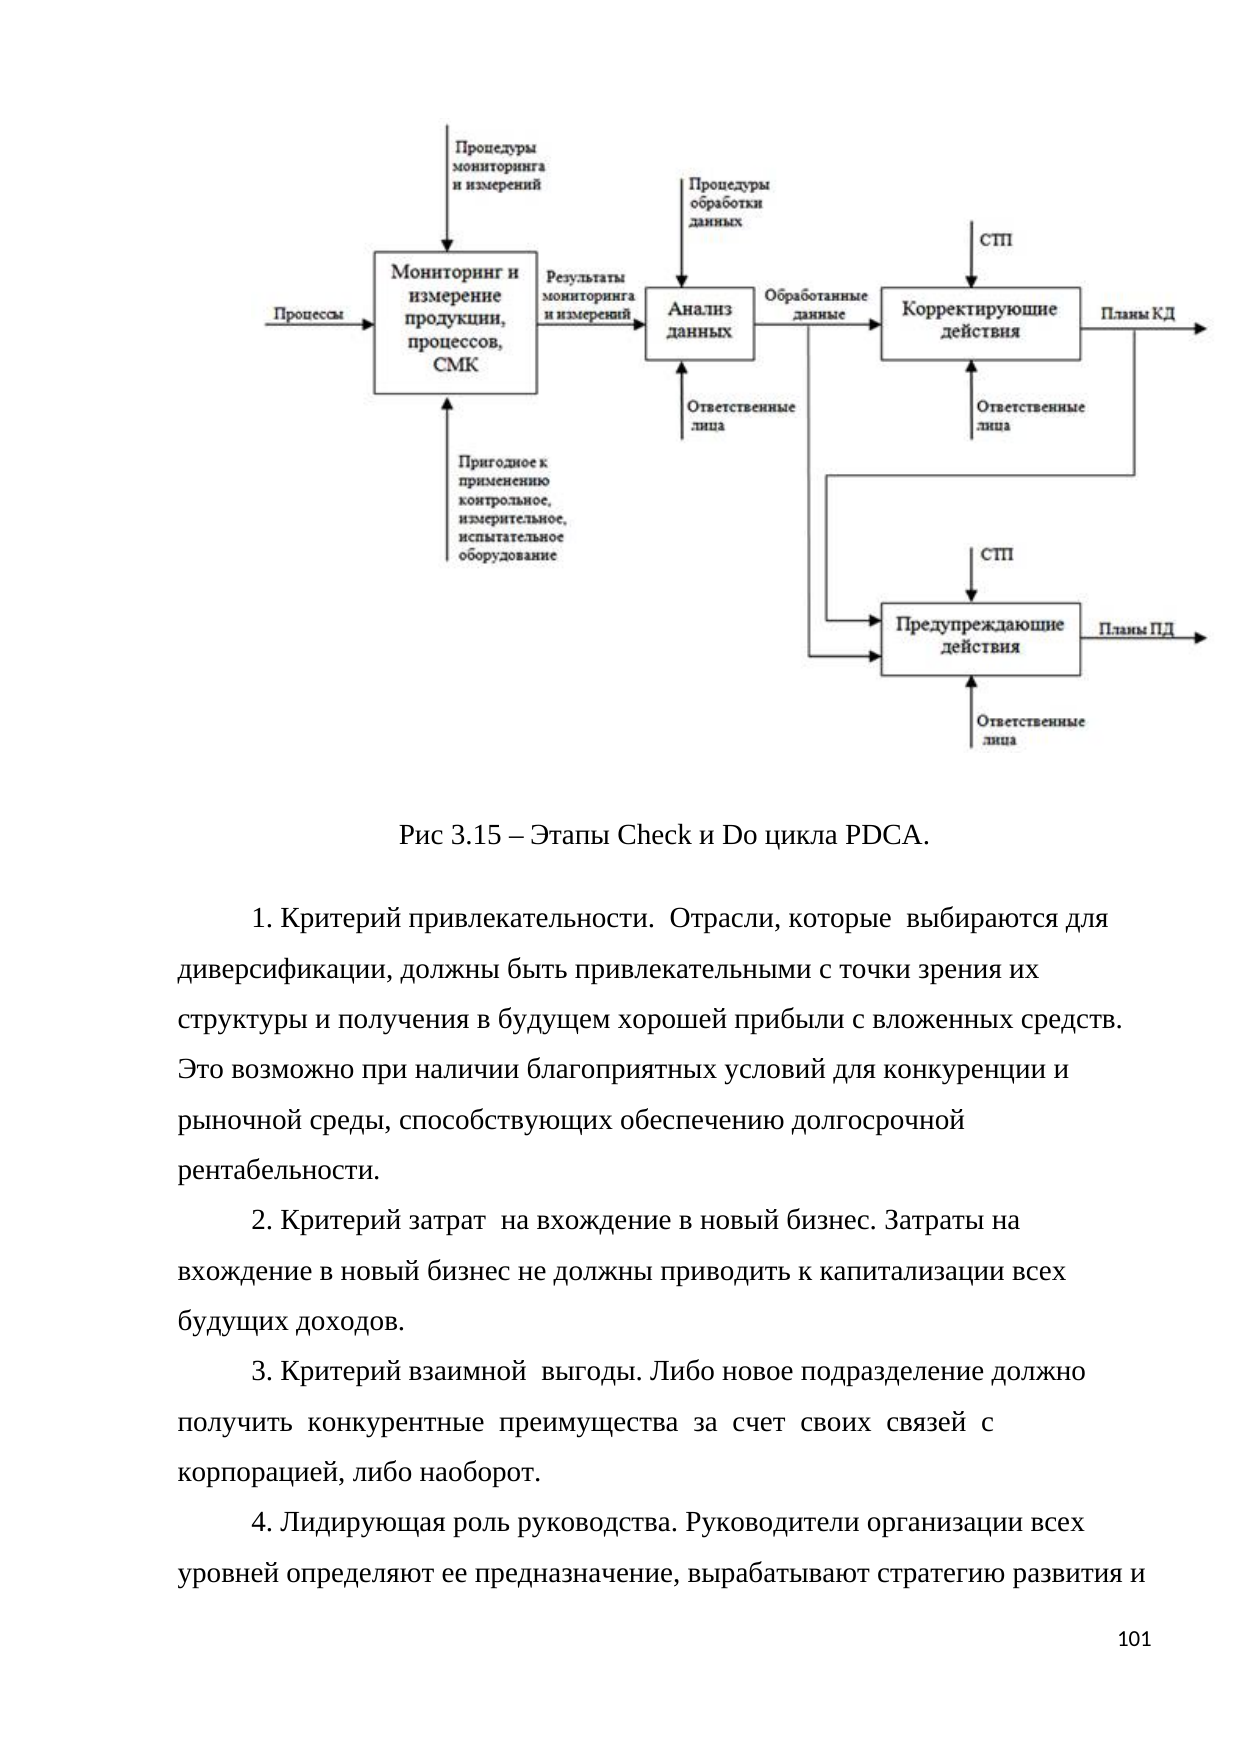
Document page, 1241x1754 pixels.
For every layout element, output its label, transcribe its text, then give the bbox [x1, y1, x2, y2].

picture [251, 118, 1225, 753]
text 1. Критерий привлекательности. Отрасли, которые выбираются для диверсификации, должны быть привлекательными с точки зрения их структуры и получения в будущем хорошей прибыли с вложенных средств. Это возможно при наличии благоприятных условий для конкуренции и рыночной среды, способствующих обеспечению долгосрочной рентабельности. [177, 901, 1152, 1186]
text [177, 1504, 1152, 1588]
text 3. Критерий взаимной выгоды. Либо новое подразделение должно получить конкурентные преимущества за счет своих связей с корпорацией, либо наоборот. [177, 1353, 1152, 1488]
text Рис 3.15 – Этапы Check и Do цикла PDCA. [177, 817, 1152, 850]
text 2. Критерий затрат на вхождение в новый бизнес. Затраты на вхождение в новый бизнес не должны приводить к капитализации всех будущих доходов. [177, 1202, 1152, 1337]
